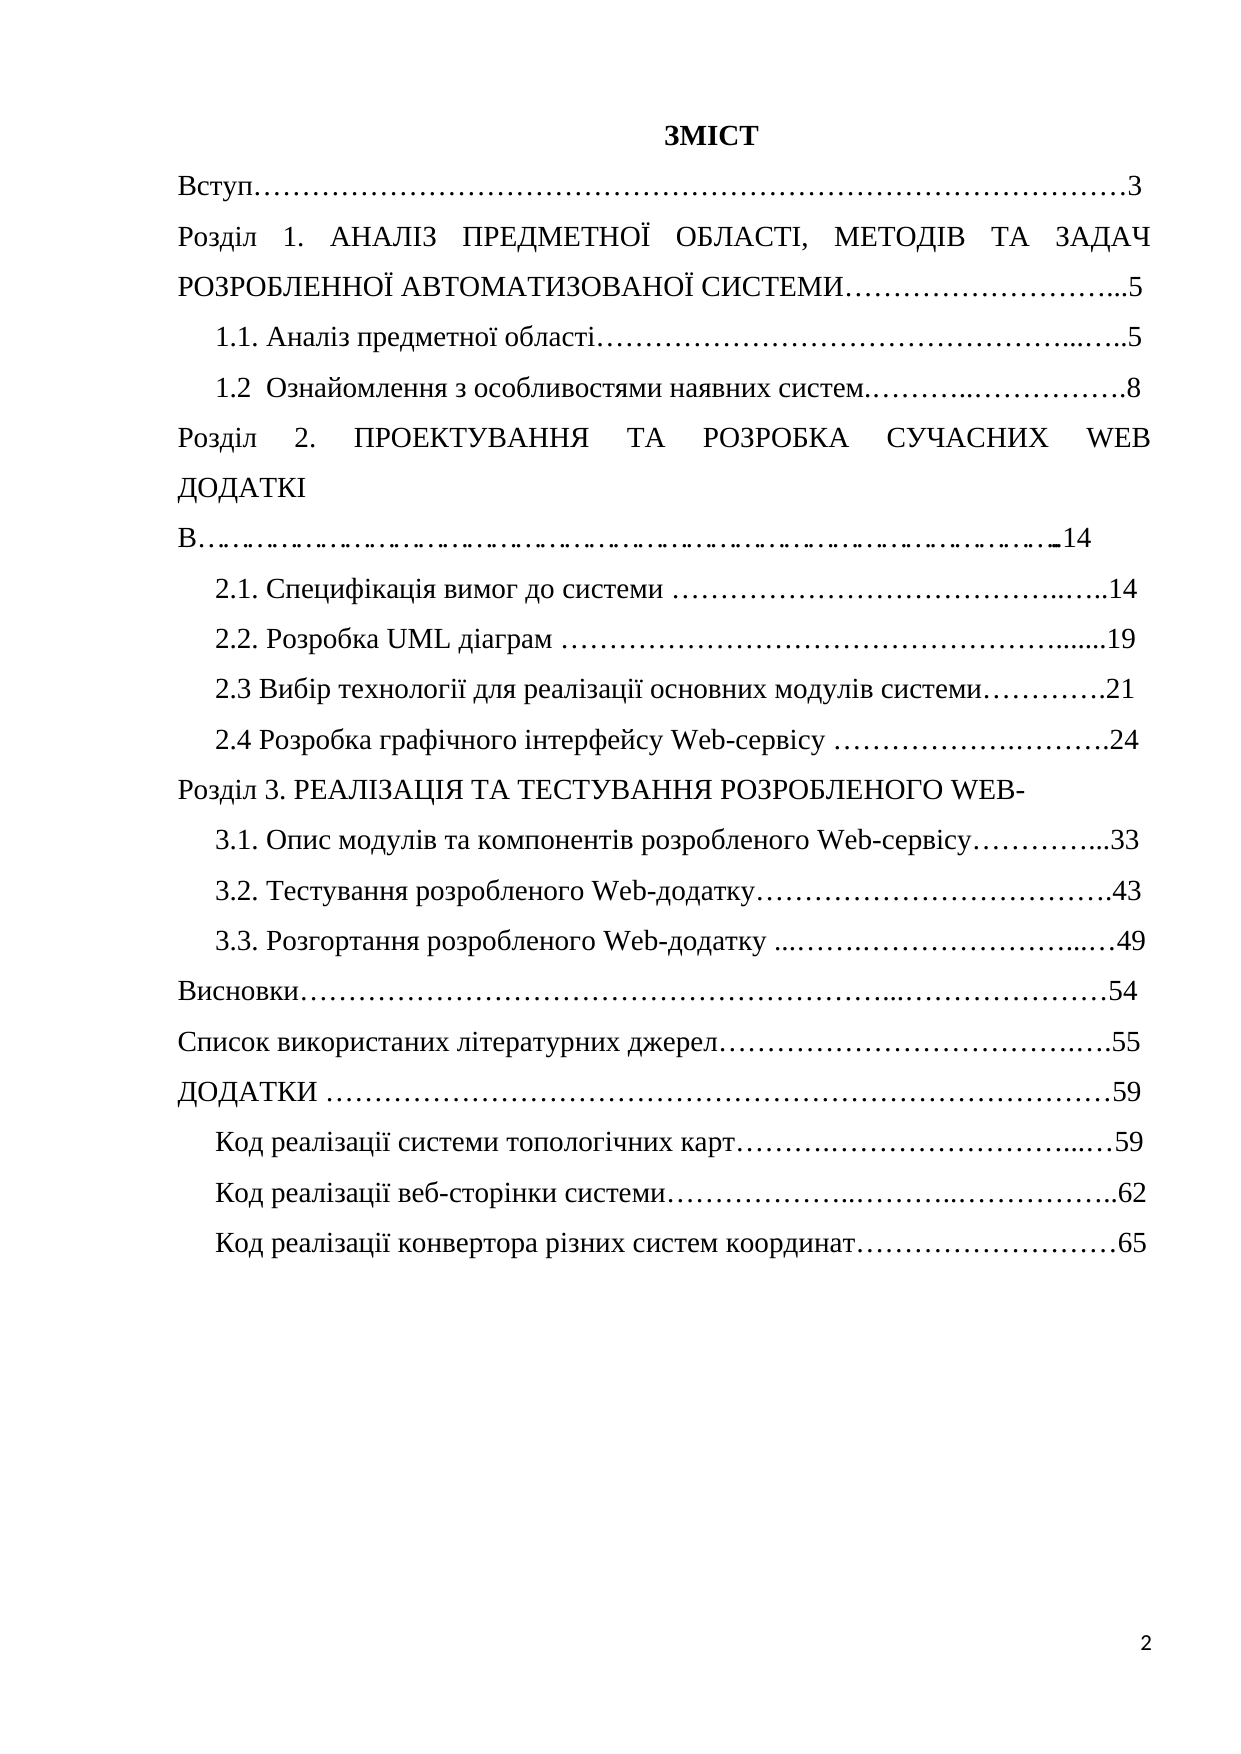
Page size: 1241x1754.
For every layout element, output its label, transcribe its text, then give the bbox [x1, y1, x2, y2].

text 2.1. Специфікація вимог до системи …………………………………..…..14 [215, 571, 1152, 604]
text Розділ 2. ПРОЕКТУВАННЯ ТА РОЗРОБКА СУЧАСНИХ WEB ДОДАТКІВ……………………………………………………………………………………………...14 [177, 420, 1152, 554]
text ДОДАТКИ ………………………………………………………………………59 [177, 1074, 1152, 1108]
text 2.3 Вибір технології для реалізації основних модулів системи………….21 [215, 672, 1152, 705]
text Список використаних літературних джерел……………………………….….55 [177, 1024, 1152, 1057]
text 1.2 Ознайомлення з особливостями наявних систем.………..…………….8 [215, 370, 1152, 403]
text 2.2. Розробка UML діаграм …………………………………………….......19 [215, 621, 1152, 655]
text 3.1. Опис модулів та компонентів розробленого Web-сервісу…………...33 [215, 822, 1152, 856]
text ЗМІСТ [177, 118, 1152, 152]
text Вступ………………………………………………………………………………3 [177, 168, 1152, 202]
text Код реалізації системи топологічних карт……….……………………...…59 [215, 1124, 1152, 1158]
text Код реалізації веб-сторінки системи………………..………..……………..62 [215, 1175, 1152, 1208]
text Висновки……………………………………………………...…………………54 [177, 973, 1152, 1007]
text Код реалізації конвертора різних систем координат………………………65 [215, 1225, 1152, 1258]
text 2.4 Розробка графічного інтерфейсу Web-сервісу ……………….……….24 [215, 722, 1152, 755]
text 3.3. Розгортання розробленого Web-додатку ...…….…………………...…49 [215, 923, 1152, 957]
text Розділ 3. РЕАЛІЗАЦІЯ ТА ТЕСТУВАННЯ РОЗРОБЛЕНОГО WEB- [177, 772, 1152, 806]
text 1.1. Аналіз предметної області…………………………………………...…..5 [215, 319, 1152, 353]
text Розділ 1. АНАЛІЗ ПРЕДМЕТНОЇ ОБЛАСТІ, МЕТОДІВ ТА ЗАДАЧ РОЗРОБЛЕННОЇ АВТОМАТИЗОВАНОЇ СИСТЕМИ………………………...5 [177, 219, 1152, 303]
text 3.2. Тестування розробленого Web-додатку……………………………….43 [215, 873, 1152, 906]
